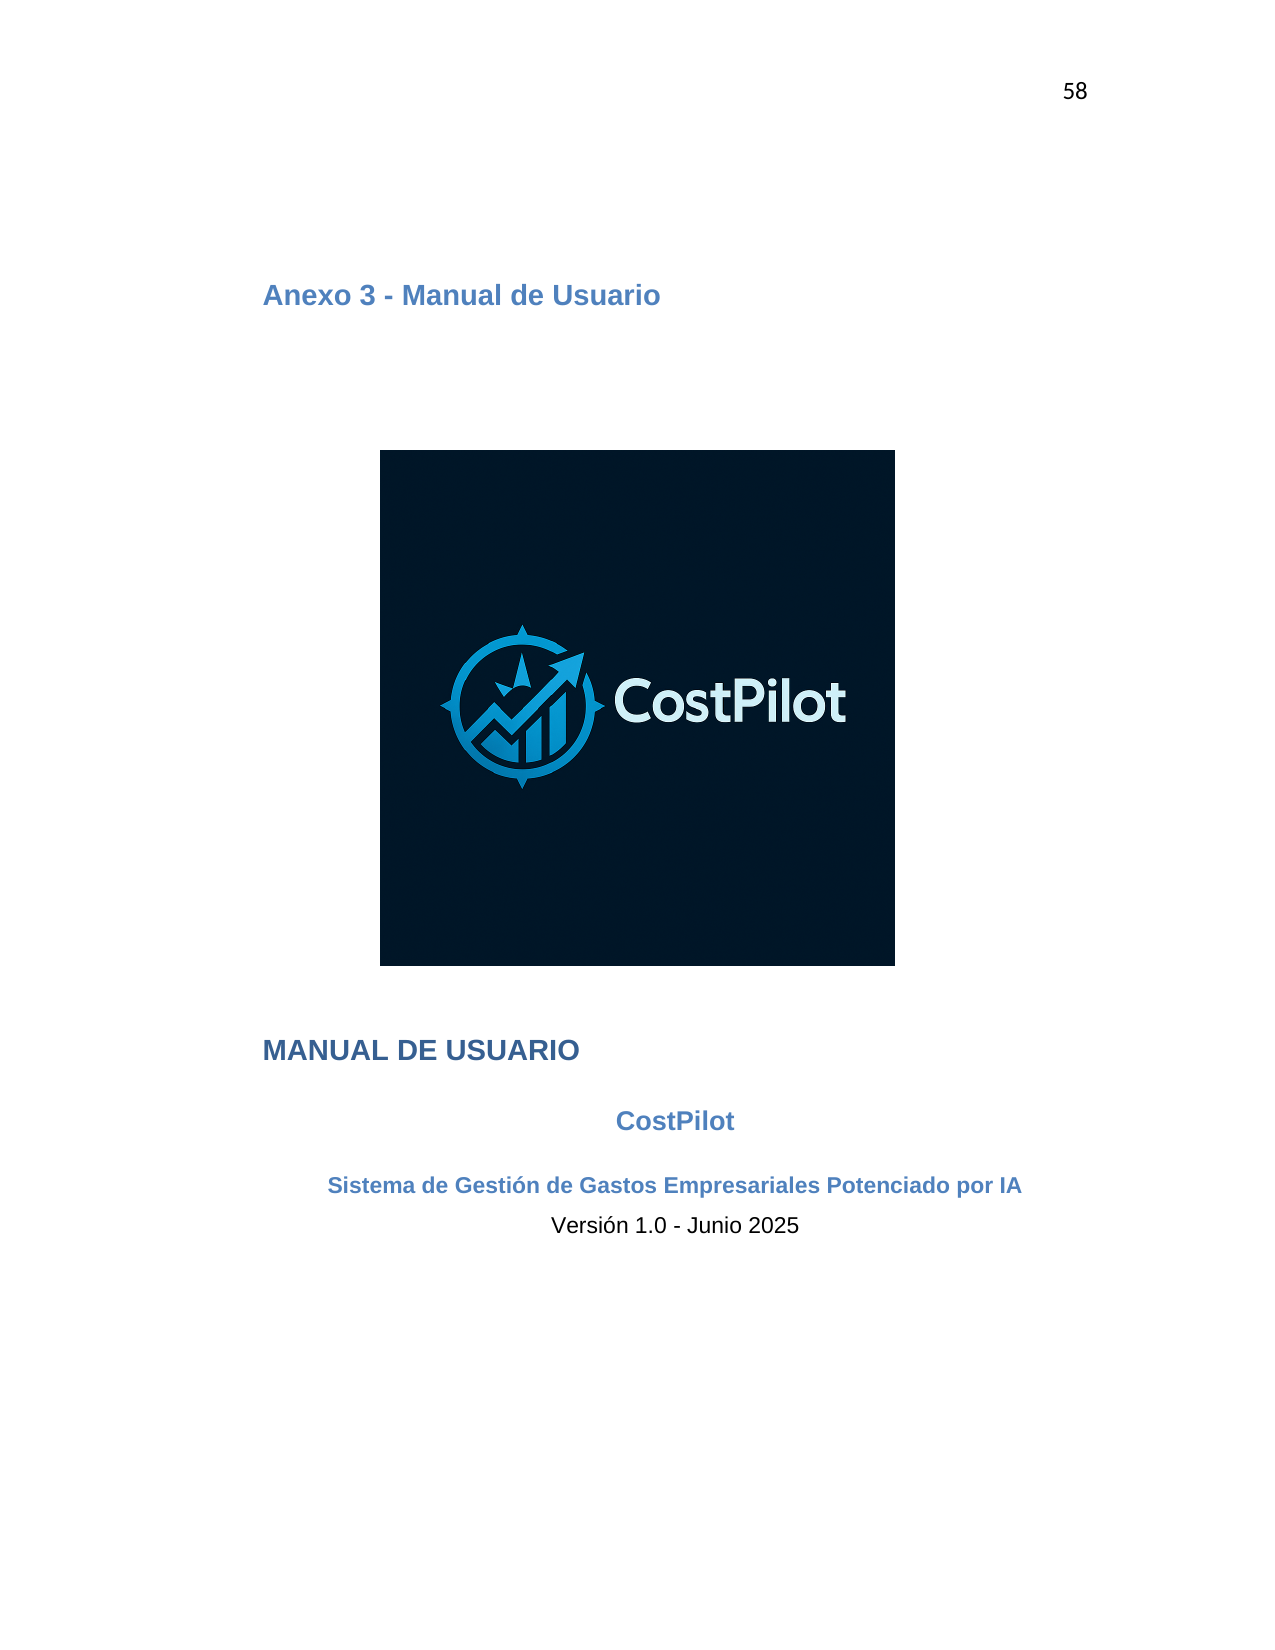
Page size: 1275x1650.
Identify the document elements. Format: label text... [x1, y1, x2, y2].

picture [380, 450, 895, 966]
subtitle Anexo 3 - Manual de Usuario [187, 278, 1087, 311]
subtitle MANUAL DE USUARIO [187, 1033, 1087, 1067]
text Versión 1.0 - Junio 2025 [187, 1212, 1087, 1238]
subtitle Sistema de Gestión de Gastos Empresariales Potenciado por IA [187, 1172, 1087, 1198]
subtitle CostPilot [187, 1104, 1087, 1136]
